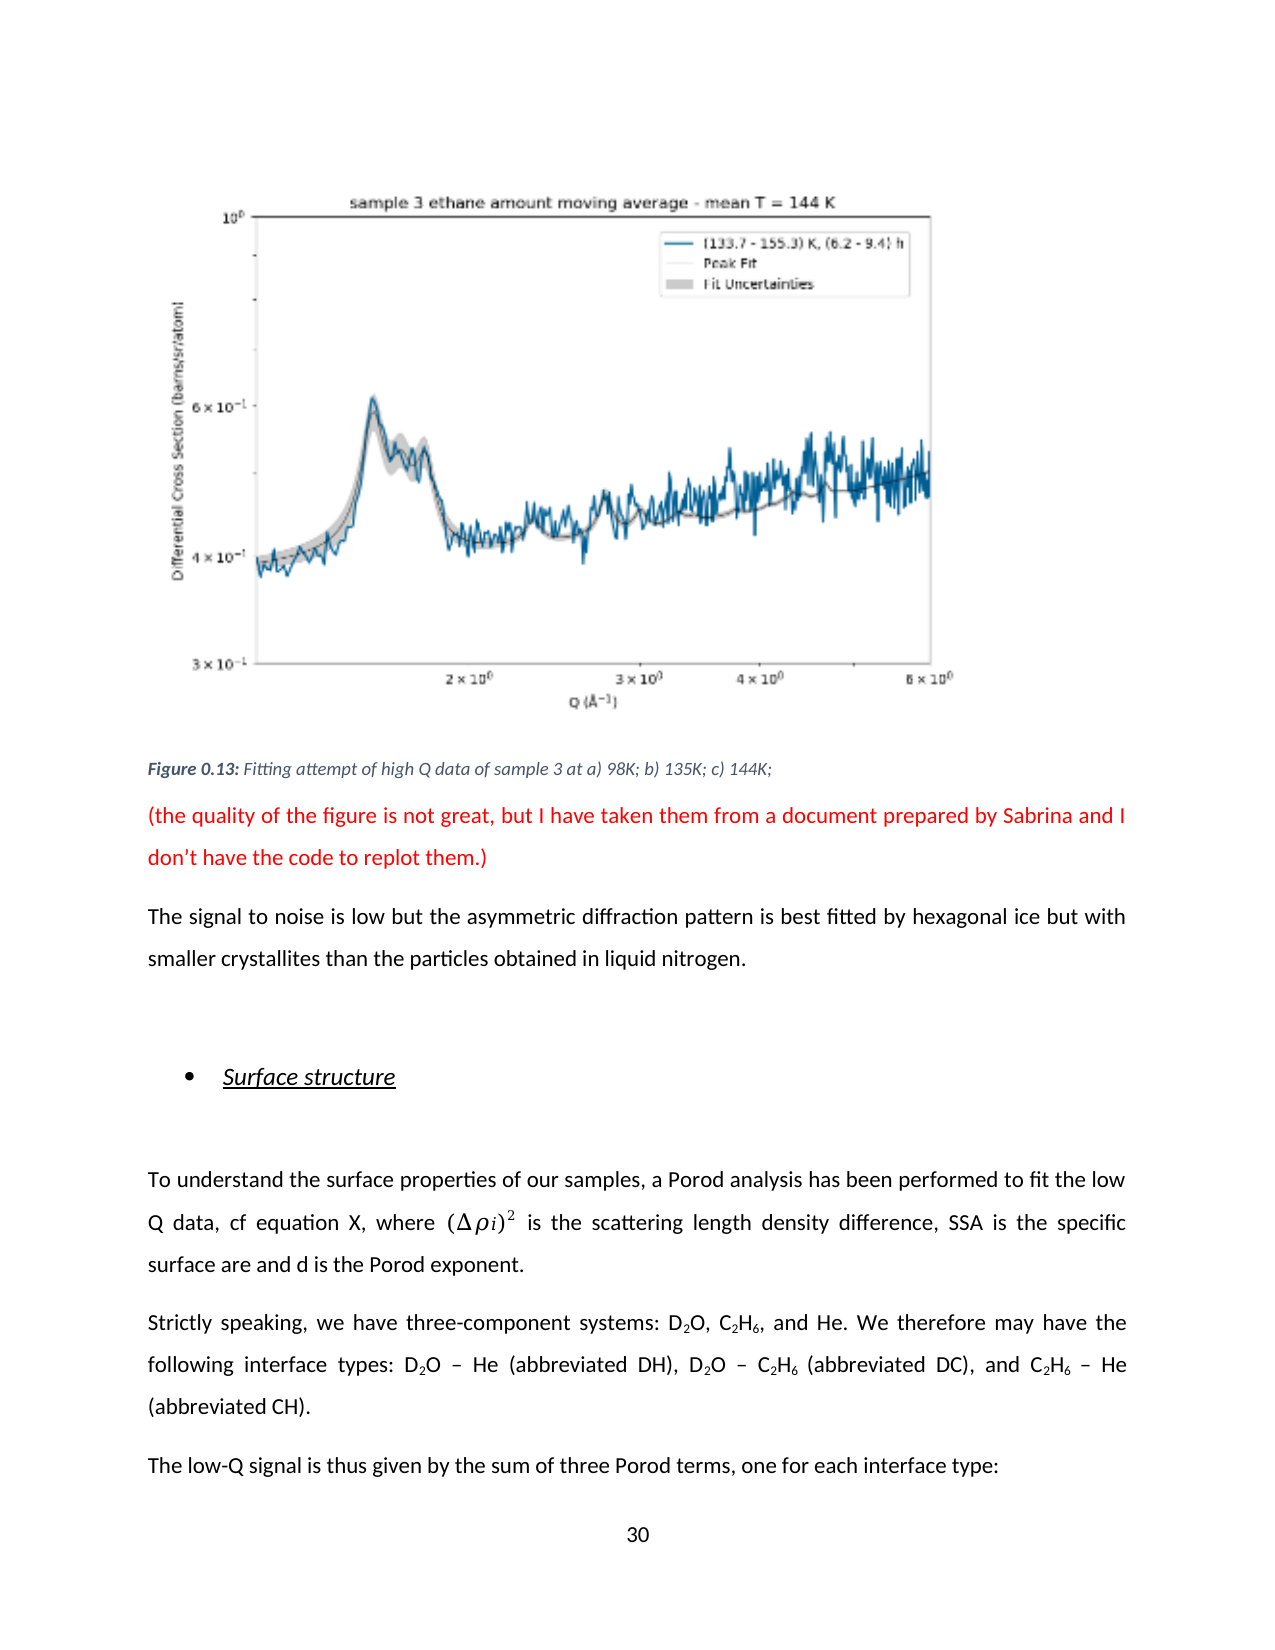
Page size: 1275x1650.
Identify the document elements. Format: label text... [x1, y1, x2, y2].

picture [147, 147, 1017, 727]
text (the quality of the figure is not great, but I have taken them from a document prepared by Sabrina and I don’t have the code to replot them.) [148, 801, 1127, 871]
text Strictly speaking, we have three-component systems: D2O, C2H6, and He. We therefore may have the following interface types: D2O – He (abbreviated DH), D2O – C2H6 (abbreviated DC), and C2H6 – He (abbreviated CH). [148, 1308, 1127, 1420]
subtitle Surface structure [185, 1061, 1127, 1092]
text To understand the surface properties of our samples, a Porod analysis has been performed to fit the low Q data, cf equation X, where (Δ𝜌𝑖)2 is the scattering length density difference, SSA is the specific surface are and d is the Porod exponent. [148, 1165, 1127, 1278]
text The signal to noise is low but the asymmetric diffraction pattern is best fitted by hexagonal ice but with smaller crystallites than the particles obtained in liquid nitrogen. [148, 902, 1127, 972]
text The low-Q signal is thus given by the sum of three Porod terms, one for each interface type: [148, 1451, 1127, 1479]
text Figure 0.13: Fitting attempt of high Q data of sample 3 at a) 98K; b) 135K; c) 144K; [148, 757, 1127, 780]
